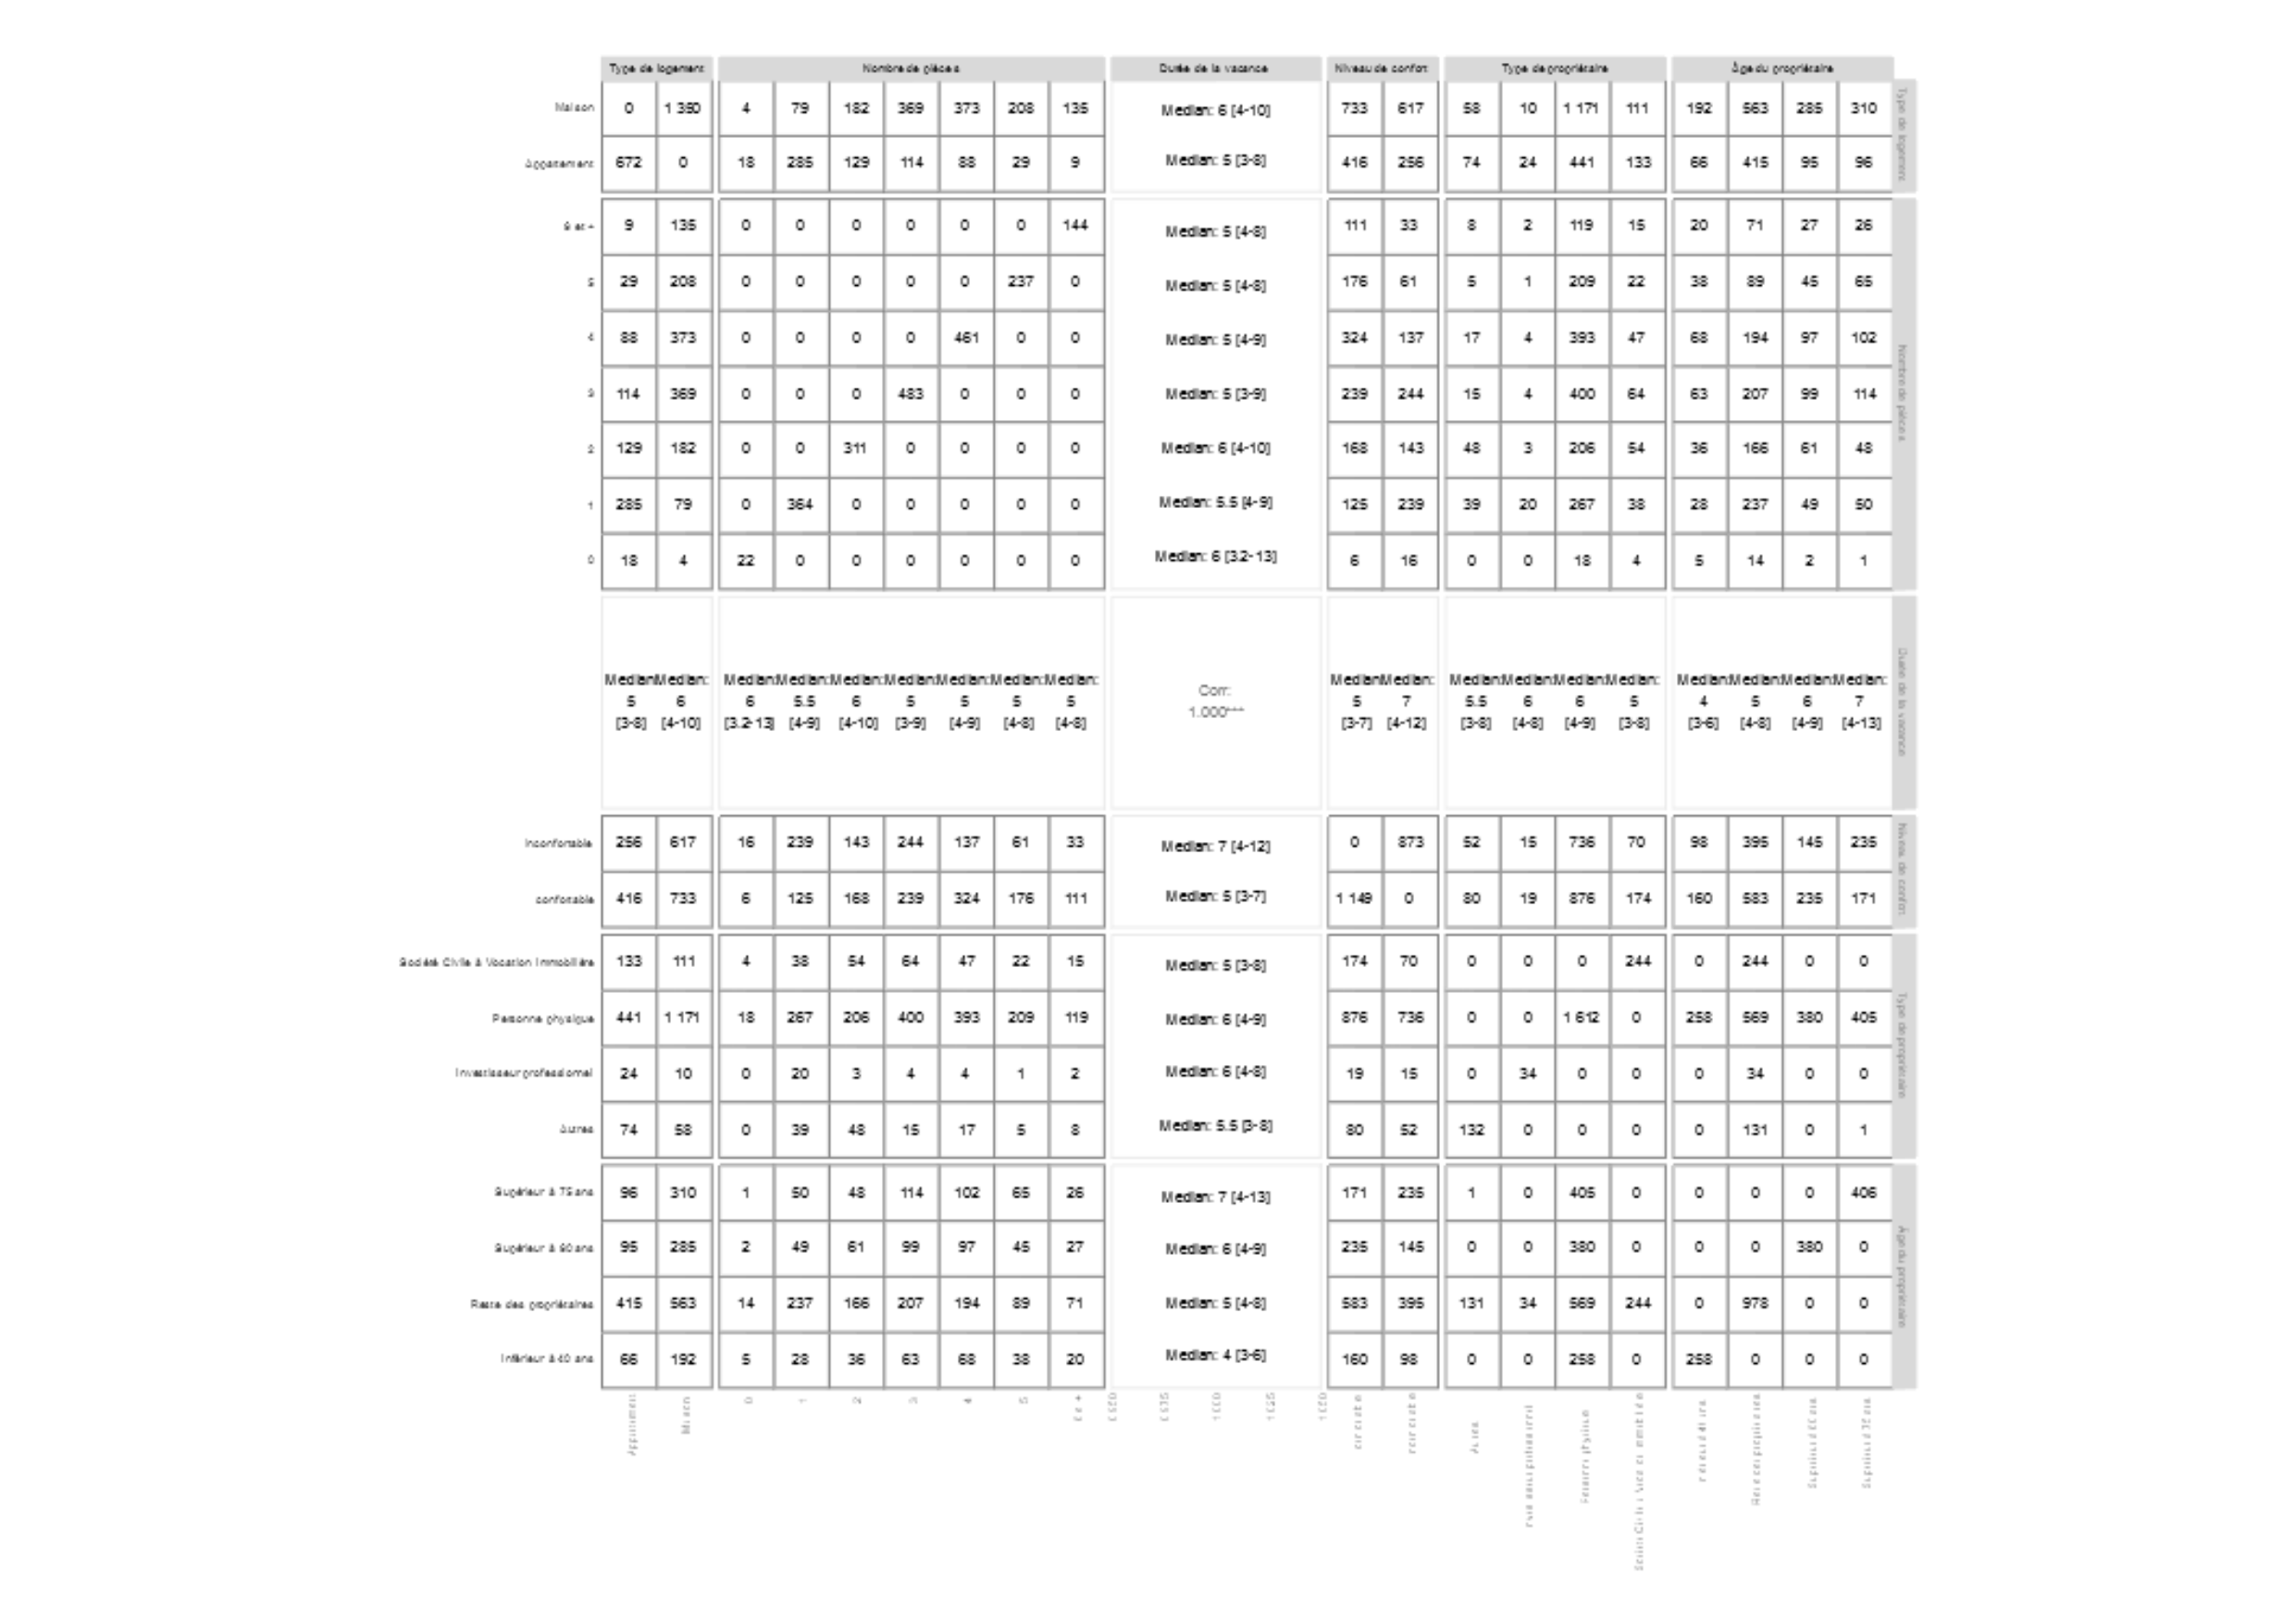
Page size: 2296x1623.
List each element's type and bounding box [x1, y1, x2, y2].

picture [391, 49, 1923, 1580]
